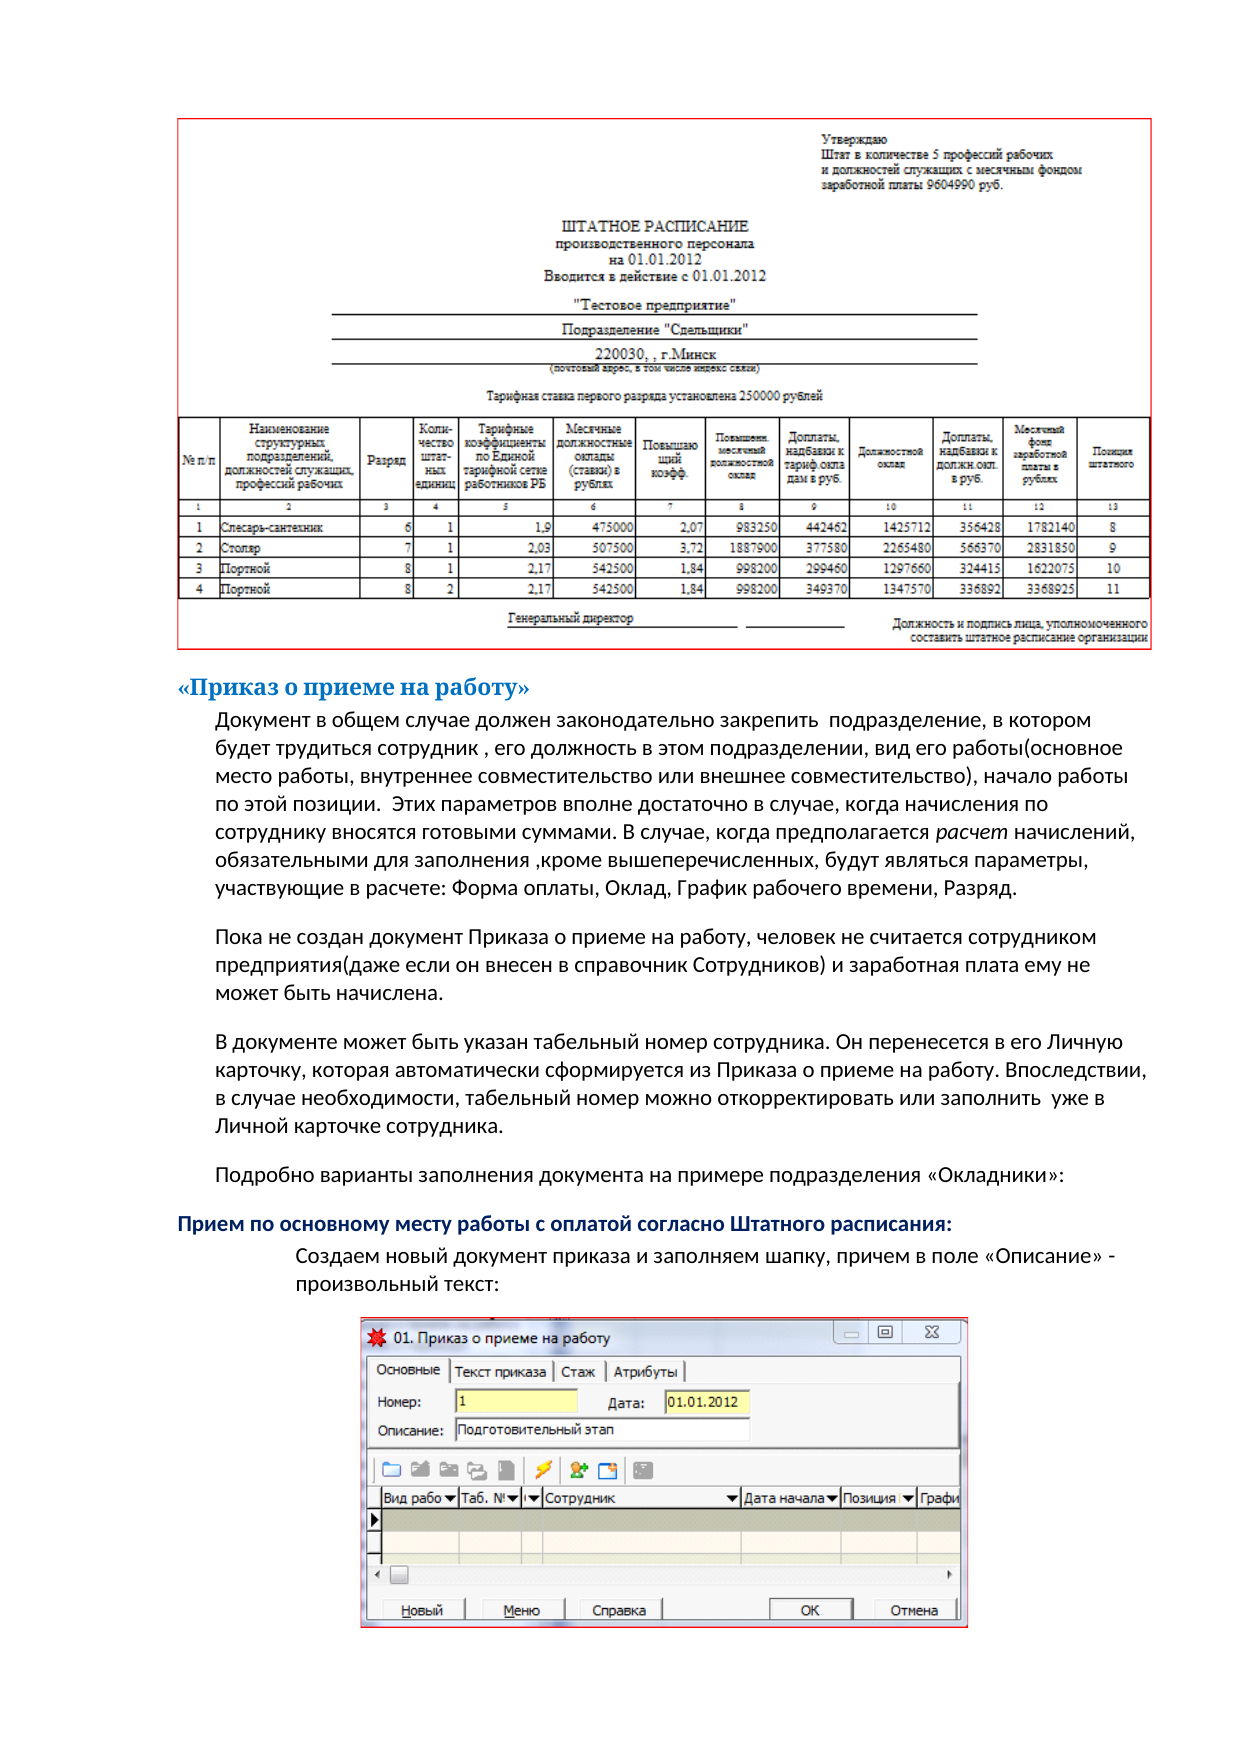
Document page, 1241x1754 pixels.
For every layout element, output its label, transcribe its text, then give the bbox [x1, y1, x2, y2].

subtitle «Приказ о приеме на работу» [177, 675, 1152, 701]
text В документе может быть указан табельный номер сотрудника. Он перенесется в его Личную карточку, которая автоматически сформируется из Приказа о приеме на работу. Впоследствии, в случае необходимости, табельный номер можно откорректировать или заполнить уже в Личной карточке сотрудника. [215, 1027, 1152, 1139]
text Пока не создан документ Приказа о приеме на работу, человек не считается сотрудником предприятия(даже если он внесен в справочник Сотрудников) и заработная плата ему не может быть начислена. [215, 922, 1152, 1006]
subtitle Прием по основному месту работы с оплатой согласно Штатного расписания: [177, 1209, 1152, 1237]
text Подробно варианты заполнения документа на примере подразделения «Окладники»: [215, 1160, 1152, 1188]
text Документ в общем случае должен законодательно закрепить подразделение, в котором будет трудиться сотрудник , его должность в этом подразделении, вид его работы(основное место работы, внутреннее совместительство или внешнее совместительство), начало работы по этой позиции. Этих параметров вполне достаточно в случае, когда начисления по сотруднику вносятся готовыми суммами. В случае, когда предполагается расчет начислений, обязательными для заполнения ,кроме вышеперечисленных, будут являться параметры, участвующие в расчете: Форма оплаты, Оклад, График рабочего времени, Разряд. [215, 705, 1152, 901]
picture [360, 1317, 969, 1628]
picture [177, 118, 1152, 650]
text Создаем новый документ приказа и заполняем шапку, причем в поле «Описание» - произвольный текст: [295, 1241, 1152, 1297]
